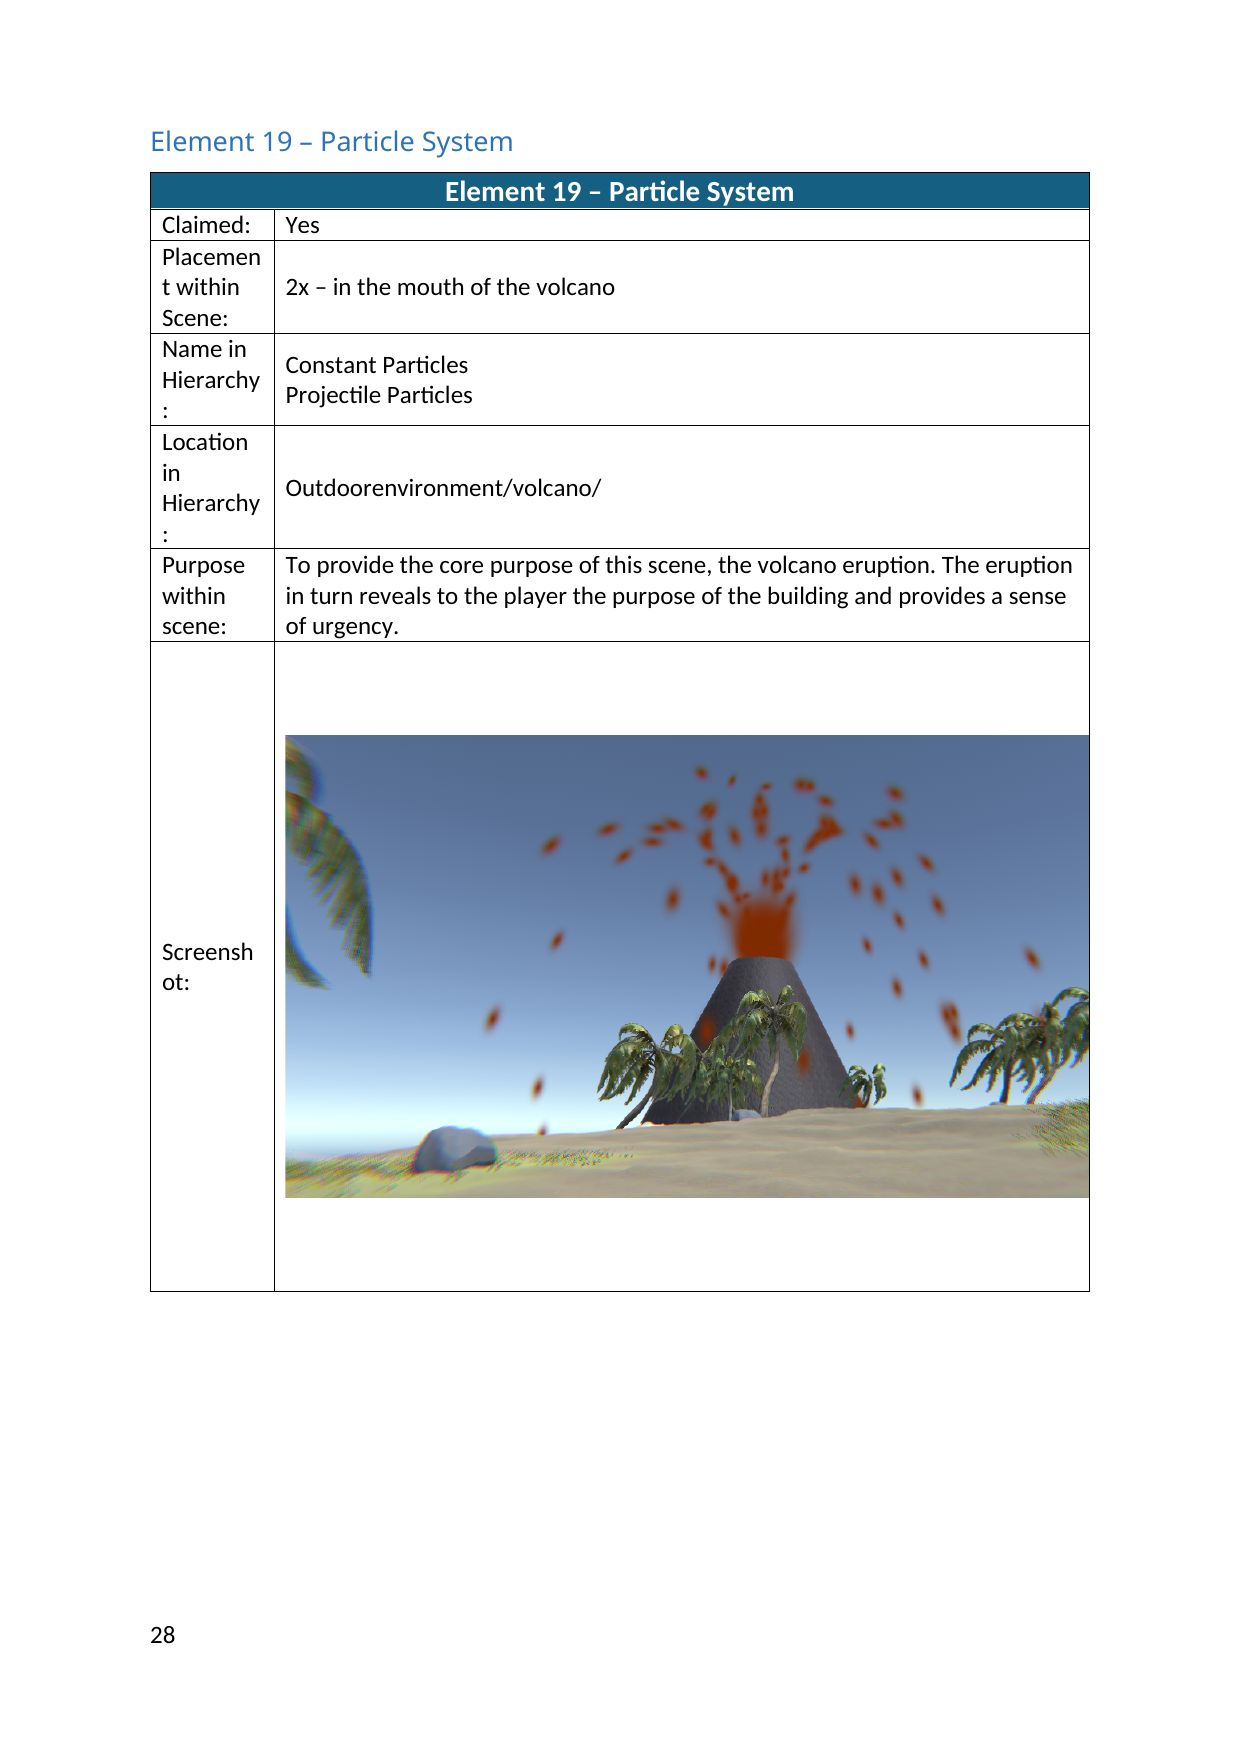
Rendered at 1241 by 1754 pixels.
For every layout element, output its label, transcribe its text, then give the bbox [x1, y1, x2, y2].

table_cell Claimed: [151, 210, 274, 240]
table_cell Placement within Scene: [151, 241, 274, 333]
table_cell To provide the core purpose of this scene, the volcano eruption. The eruption in turn reveals to the player the purpose of the building and provides a sense of urgency. [275, 549, 1089, 641]
table_cell [275, 642, 1089, 1291]
table_cell Yes [275, 210, 1089, 240]
table_cell Screenshot: [151, 642, 274, 1291]
table_cell Outdoorenvironment/volcano/ [275, 426, 1089, 548]
subtitle Element 19 – Particle System [150, 122, 1090, 159]
table_cell Name in Hierarchy: [151, 334, 274, 425]
picture [285, 735, 1089, 1198]
table_cell Constant Particles Projectile Particles [275, 334, 1089, 425]
table_cell 2x – in the mouth of the volcano [275, 241, 1089, 333]
table_cell Purpose within scene: [151, 549, 274, 641]
table_cell Location in Hierarchy: [151, 426, 274, 548]
table_header Element 19 – Particle System [151, 173, 1089, 208]
